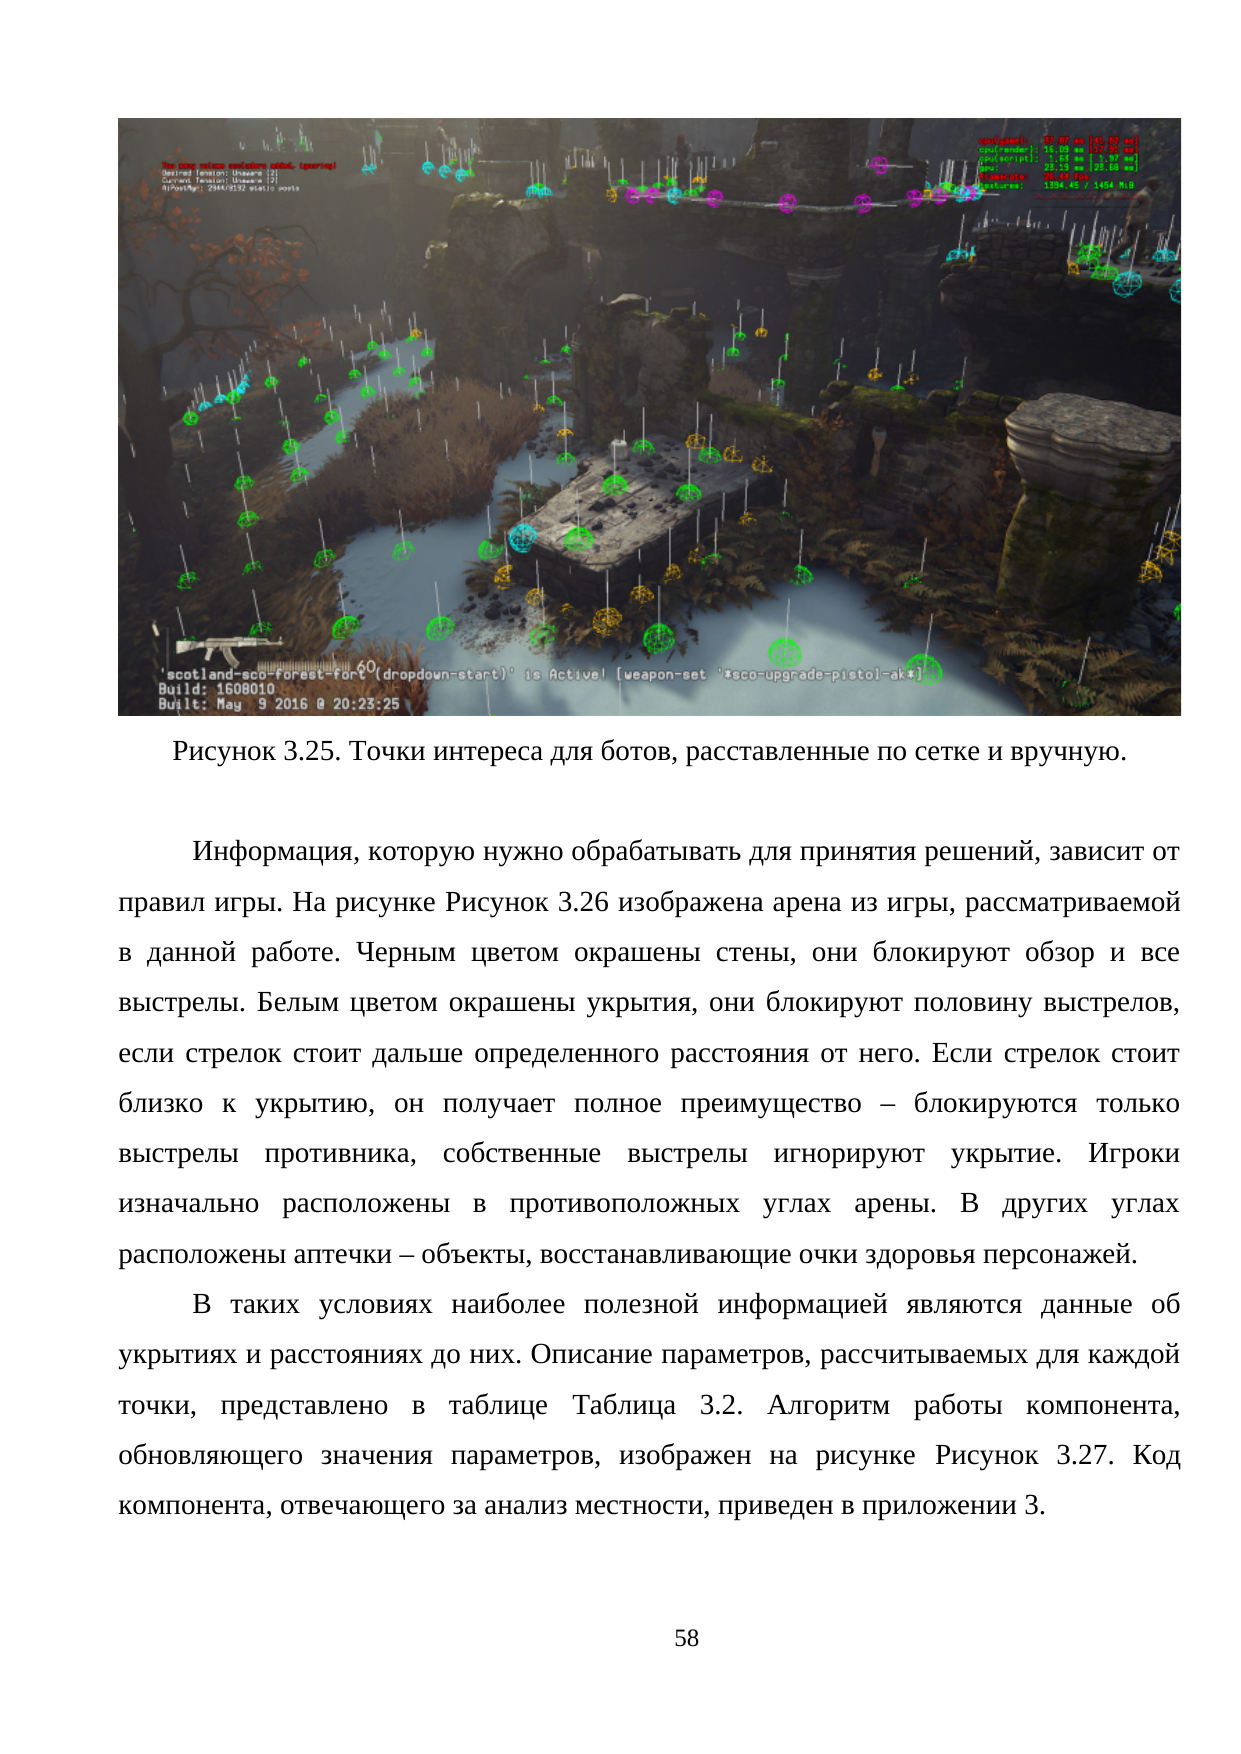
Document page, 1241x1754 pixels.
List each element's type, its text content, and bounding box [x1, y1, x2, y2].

picture [118, 118, 1182, 716]
